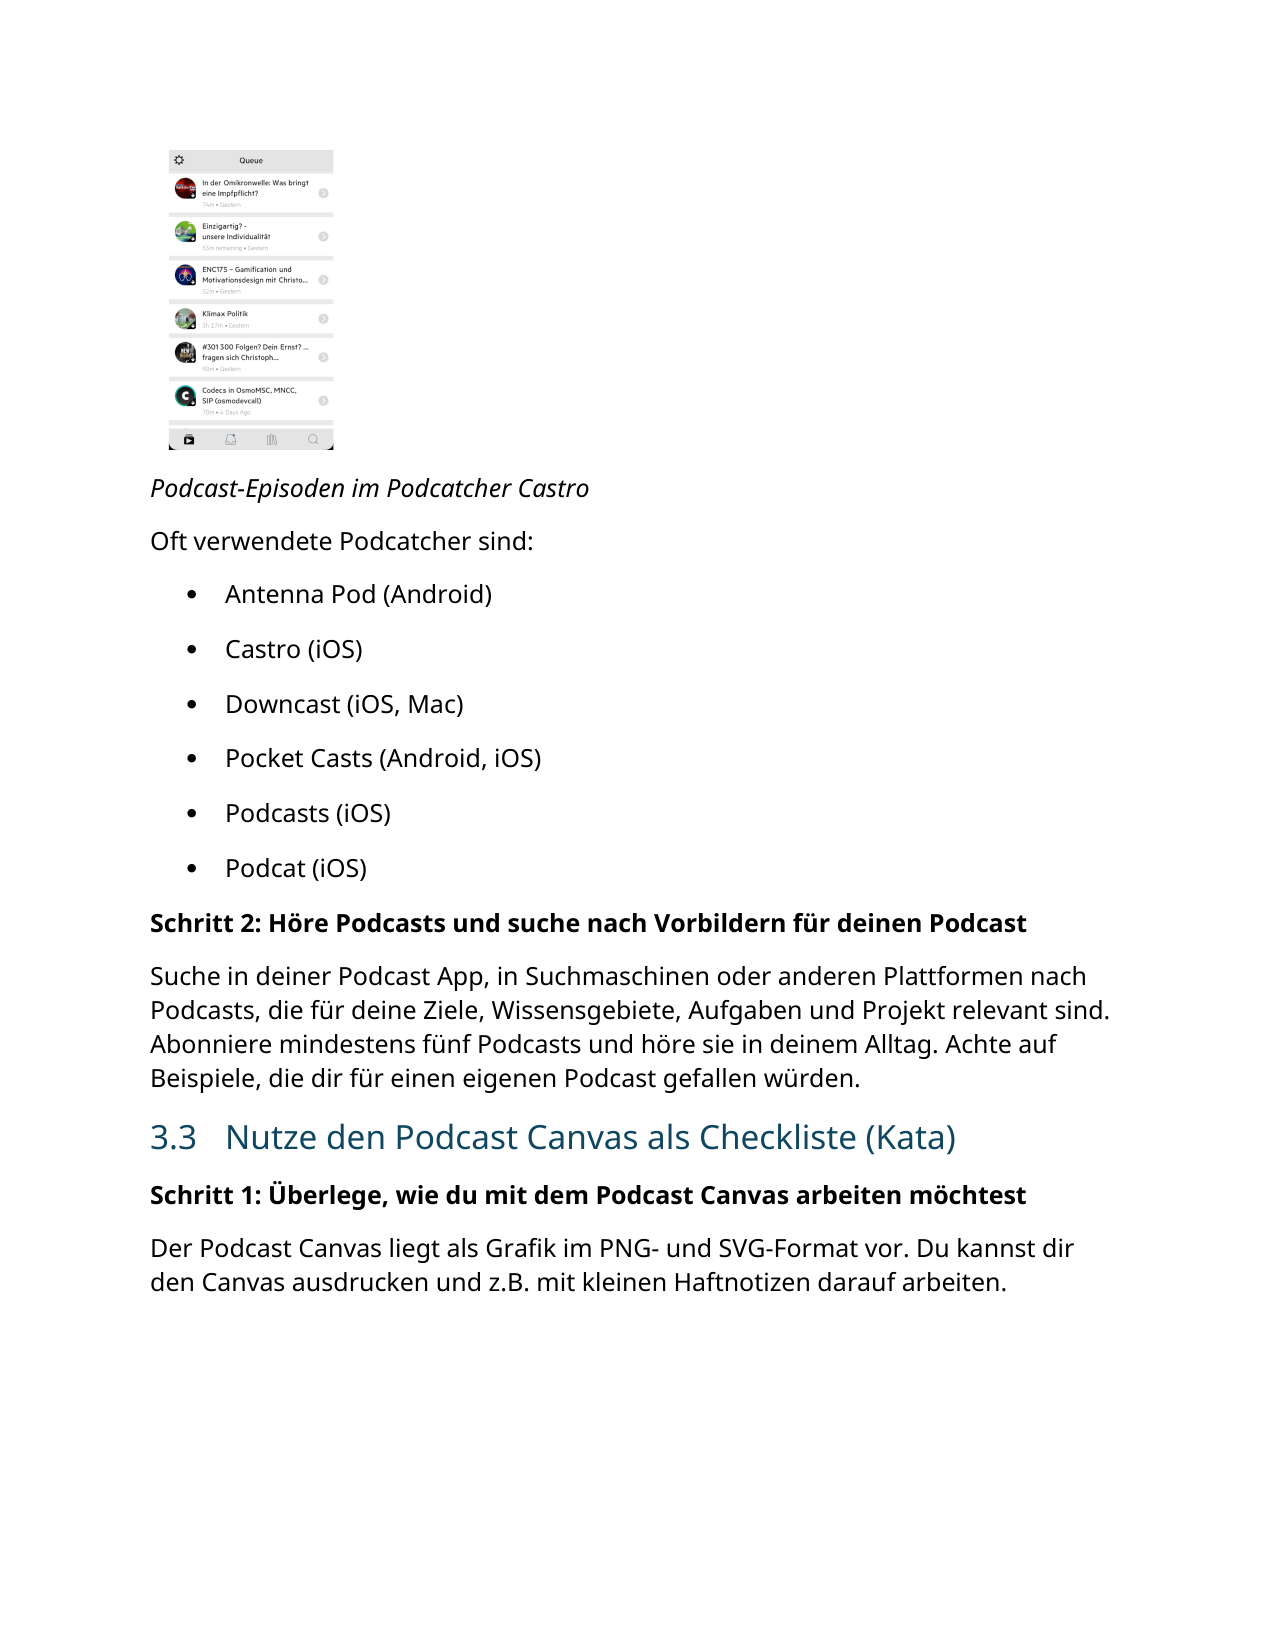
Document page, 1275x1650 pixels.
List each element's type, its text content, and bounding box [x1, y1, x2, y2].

list Pocket Casts (Android, iOS) [187, 741, 1125, 775]
list Antenna Pod (Android) [187, 576, 1125, 611]
picture [168, 150, 334, 450]
text Schritt 2: Höre Podcasts und suche nach Vorbildern für deinen Podcast [150, 906, 1125, 940]
subtitle 3.3 Nutze den Podcast Canvas als Checkliste (Kata) [150, 1114, 1125, 1159]
text Schritt 1: Überlege, wie du mit dem Podcast Canvas arbeiten möchtest [150, 1178, 1125, 1212]
list Castro (iOS) [187, 631, 1125, 665]
text Oft verwendete Podcatcher sind: [150, 524, 1125, 558]
list Downcast (iOS, Mac) [187, 686, 1125, 720]
list Podcat (iOS) [187, 851, 1125, 885]
text Suche in deiner Podcast App, in Suchmaschinen oder anderen Plattformen nach Podcasts, die für deine Ziele, Wissensgebiete, Aufgaben und Projekt relevant sind. Abonniere mindestens fünf Podcasts und höre sie in deinem Alltag. Achte auf Beispiele, die dir für einen eigenen Podcast gefallen würden. [150, 959, 1125, 1095]
text Podcast-Episoden im Podcatcher Castro [150, 471, 1125, 505]
list Podcasts (iOS) [187, 796, 1125, 830]
text Der Podcast Canvas liegt als Grafik im PNG- und SVG-Format vor. Du kannst dir den Canvas ausdrucken und z.B. mit kleinen Haftnotizen darauf arbeiten. [150, 1231, 1125, 1299]
